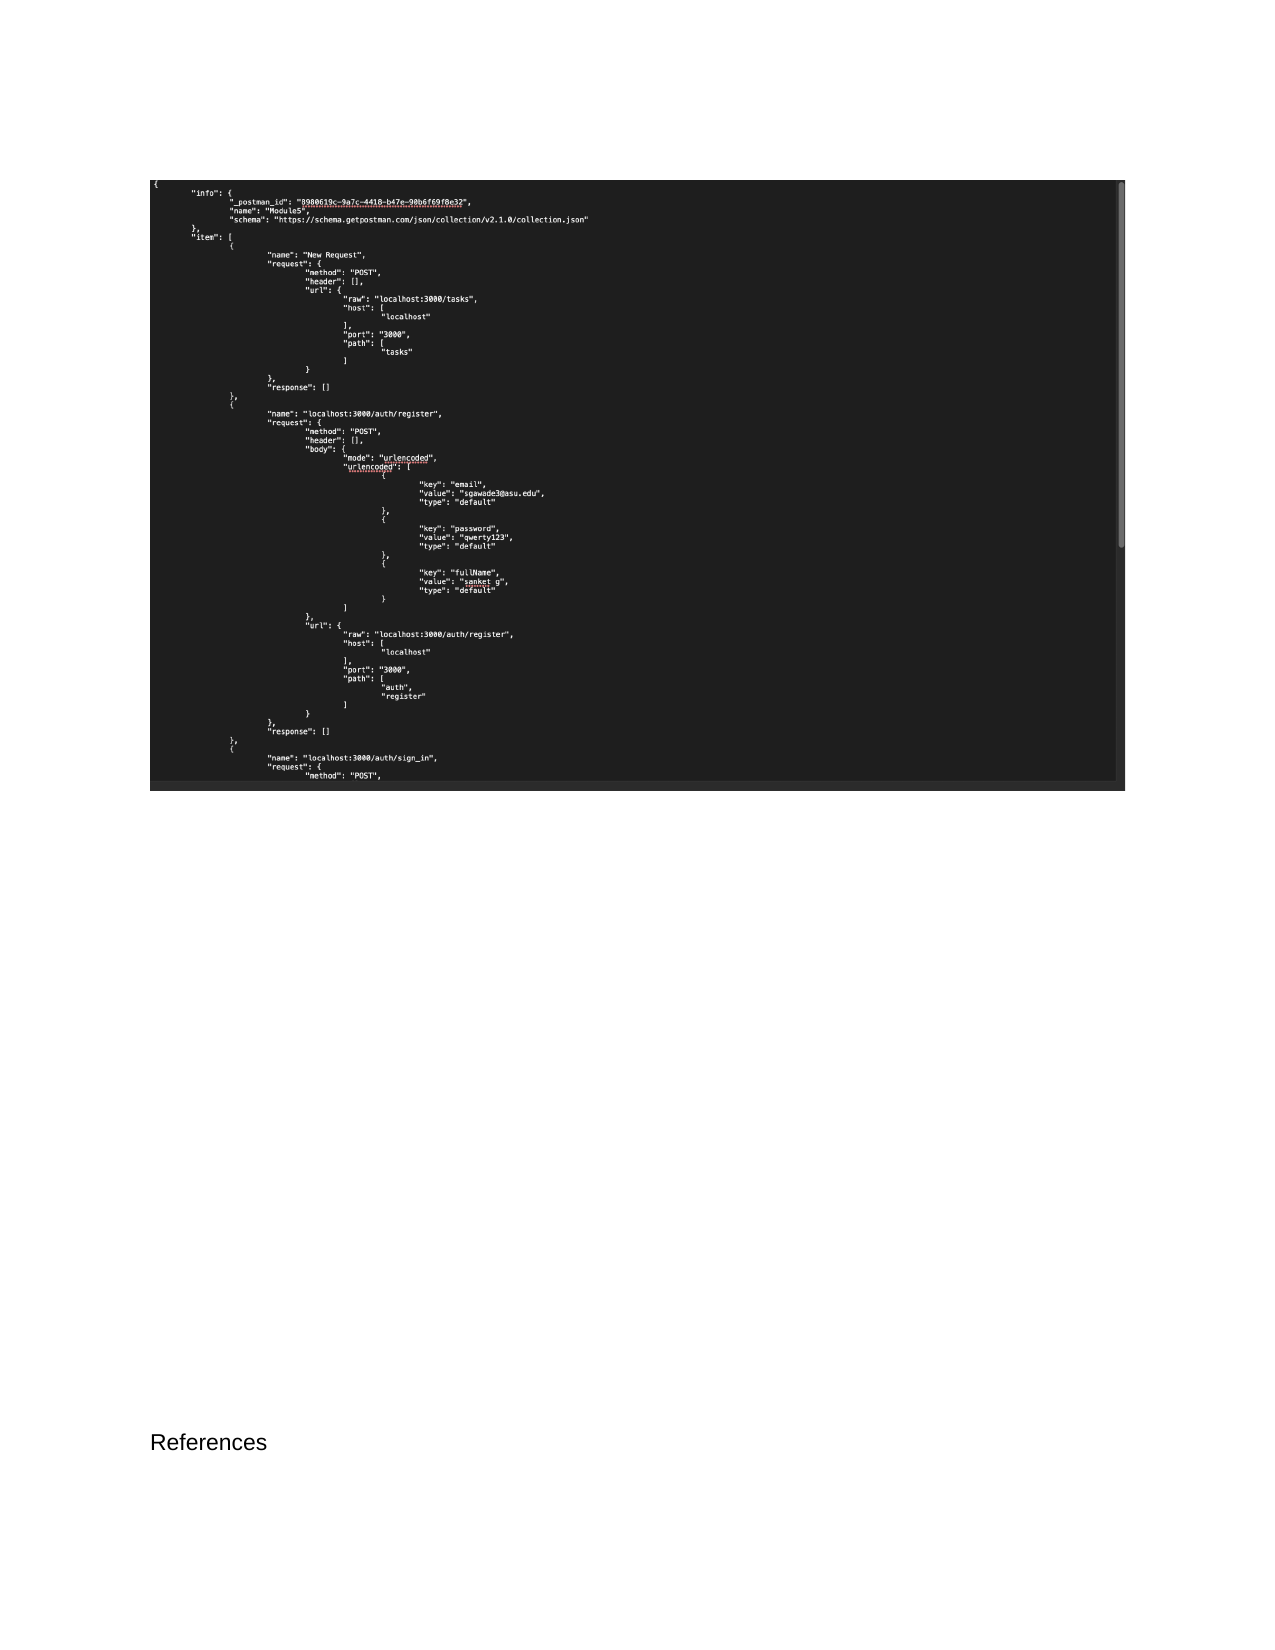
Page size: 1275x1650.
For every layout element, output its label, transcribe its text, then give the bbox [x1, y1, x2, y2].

text References [150, 1429, 1125, 1455]
picture [150, 180, 1125, 791]
